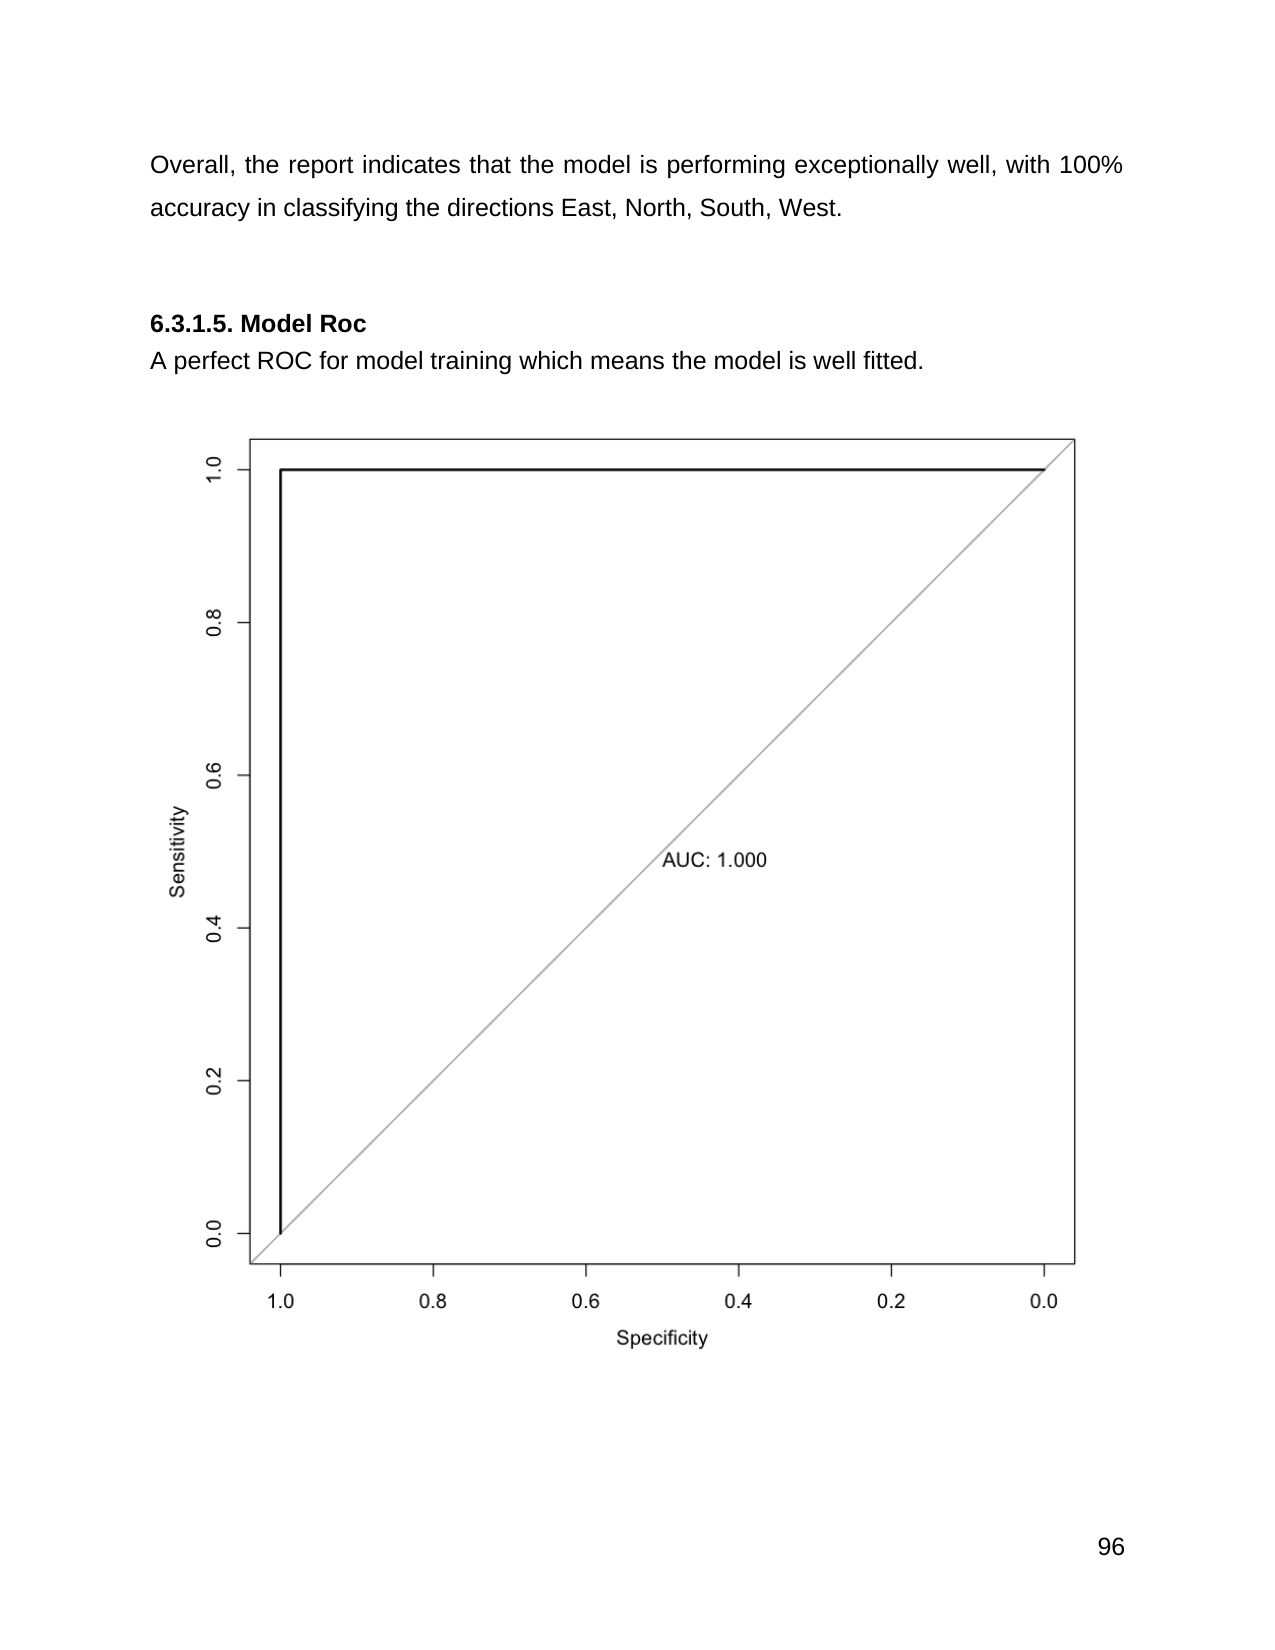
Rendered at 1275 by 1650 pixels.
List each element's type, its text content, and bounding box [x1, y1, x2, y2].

text Overall, the report indicates that the model is performing exceptionally well, with 100% accuracy in classifying the directions East, North, South, West. [150, 150, 1125, 222]
picture [150, 388, 1125, 1364]
subtitle 6.3.1.5. Model Roc [150, 308, 1125, 337]
text A perfect ROC for model training which means the model is well fitted. [150, 346, 1125, 374]
